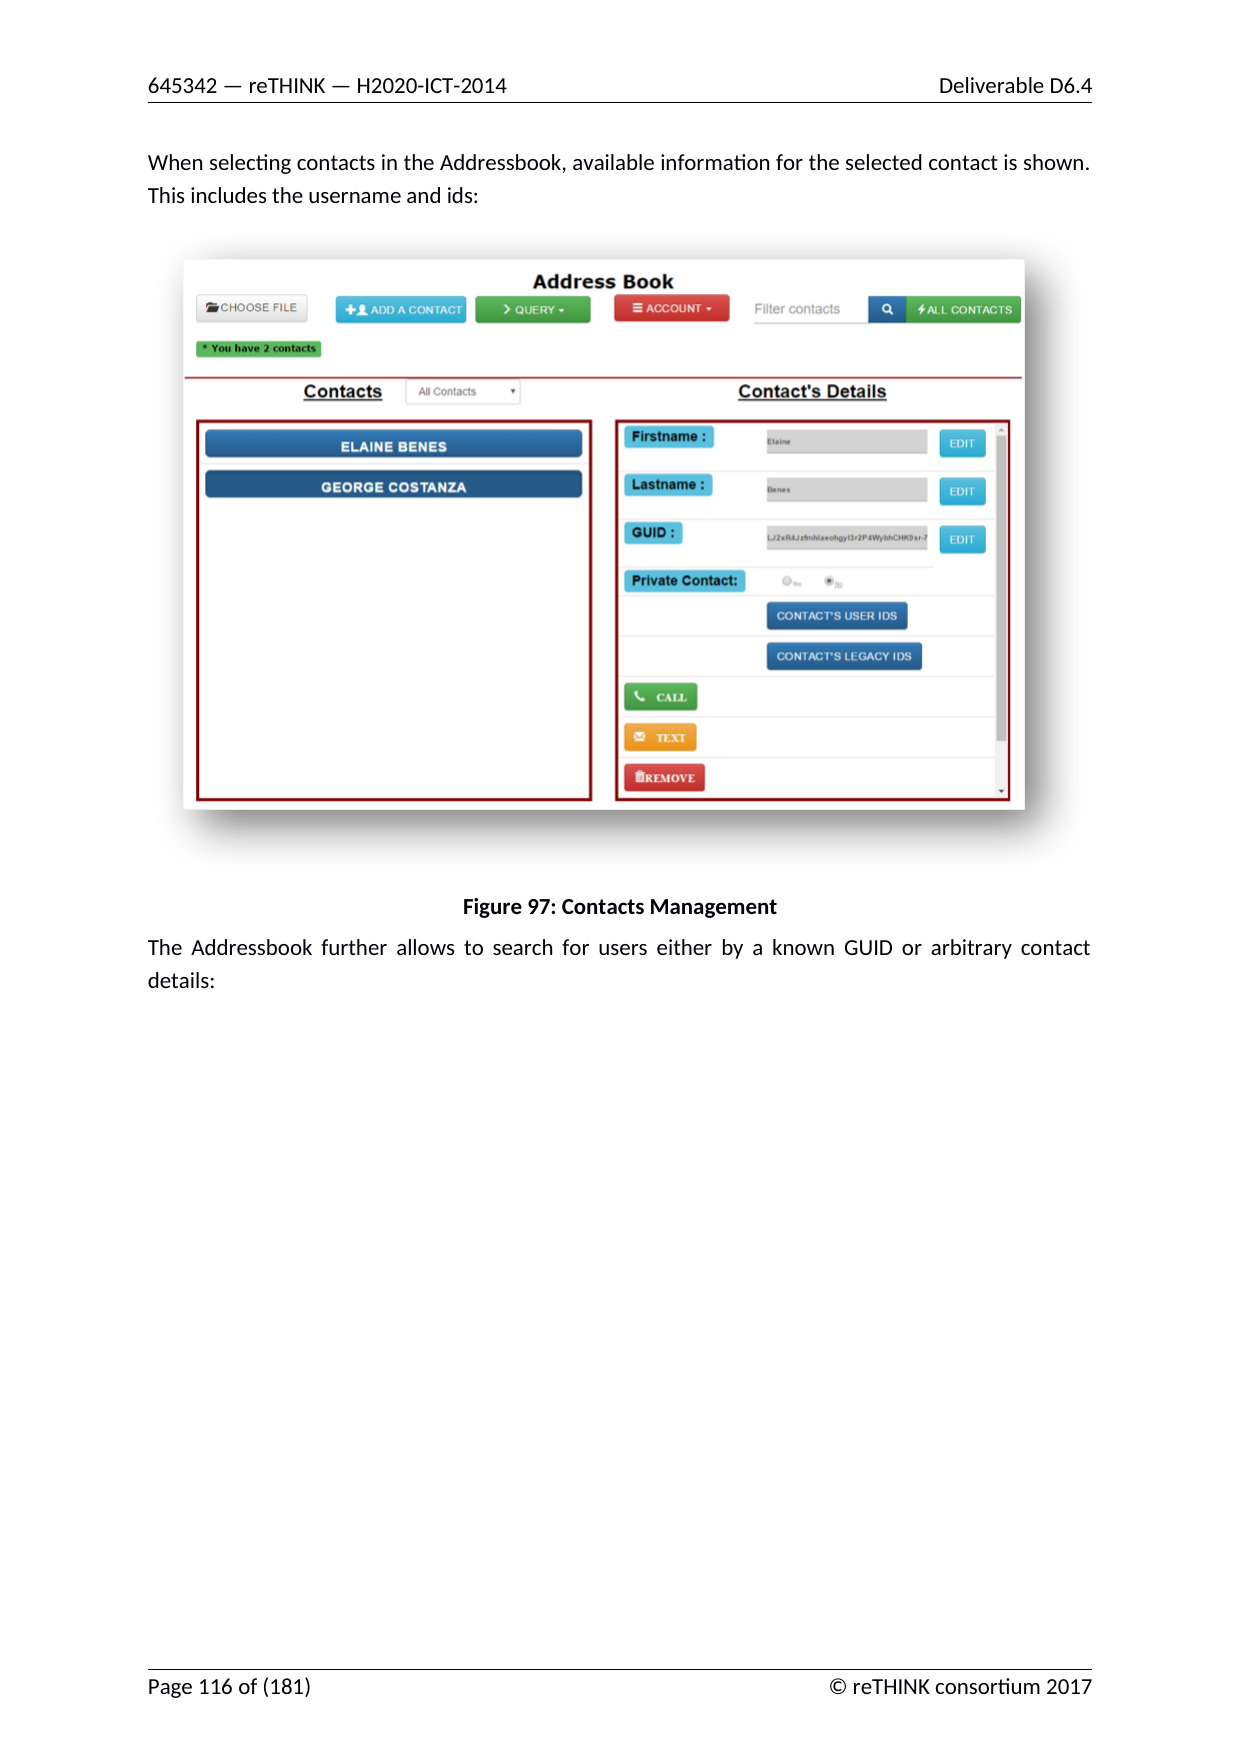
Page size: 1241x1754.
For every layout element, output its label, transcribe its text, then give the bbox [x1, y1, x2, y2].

text The Addressbook further allows to search for users either by a known GUID or arbitrary contact details: [148, 933, 1092, 994]
picture [151, 227, 1090, 875]
text When selecting contacts in the Addressbook, available information for the selected contact is shown. This includes the username and ids: [148, 148, 1092, 209]
